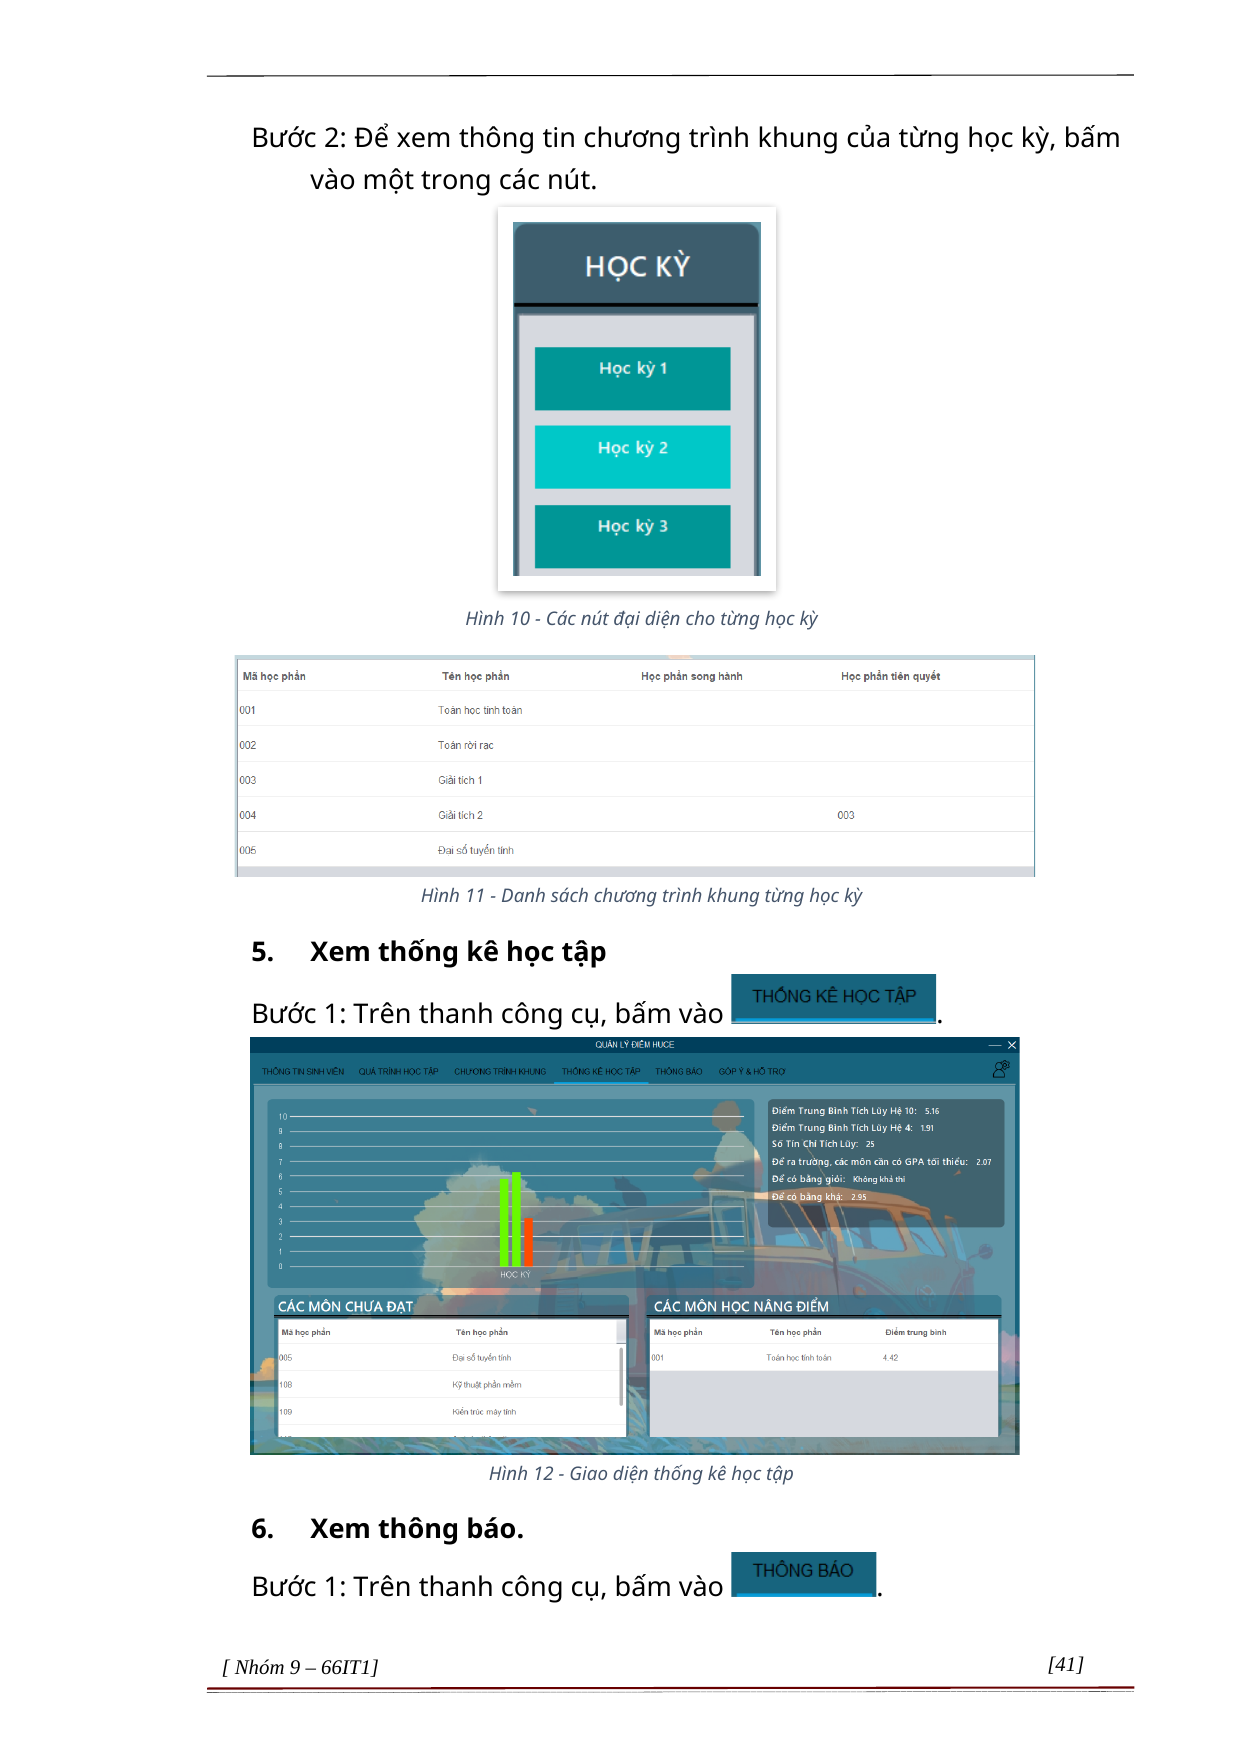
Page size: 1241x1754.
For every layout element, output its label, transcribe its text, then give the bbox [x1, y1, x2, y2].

list Bước 2: Để xem thông tin chương trình khung của từng học kỳ, bấm vào một trong các nút. [251, 118, 1122, 197]
list Xem thông báo. [251, 1510, 1122, 1547]
picture [513, 222, 761, 576]
list Bước 1: Trên thanh công cụ, bấm vào . [251, 974, 1122, 1032]
picture [731, 1552, 877, 1597]
text Hình 10 - Các nút đại diện cho từng học kỳ [162, 605, 1122, 631]
list Xem thống kê học tập [251, 932, 1122, 969]
picture [731, 974, 937, 1024]
text Hình 11 - Danh sách chương trình khung từng học kỳ [162, 882, 1122, 907]
picture [250, 1054, 1020, 1455]
picture [234, 655, 1036, 877]
list Bước 1: Trên thanh công cụ, bấm vào . [251, 1552, 1122, 1604]
text Hình 12 - Giao diện thống kê học tập [162, 1460, 1122, 1485]
